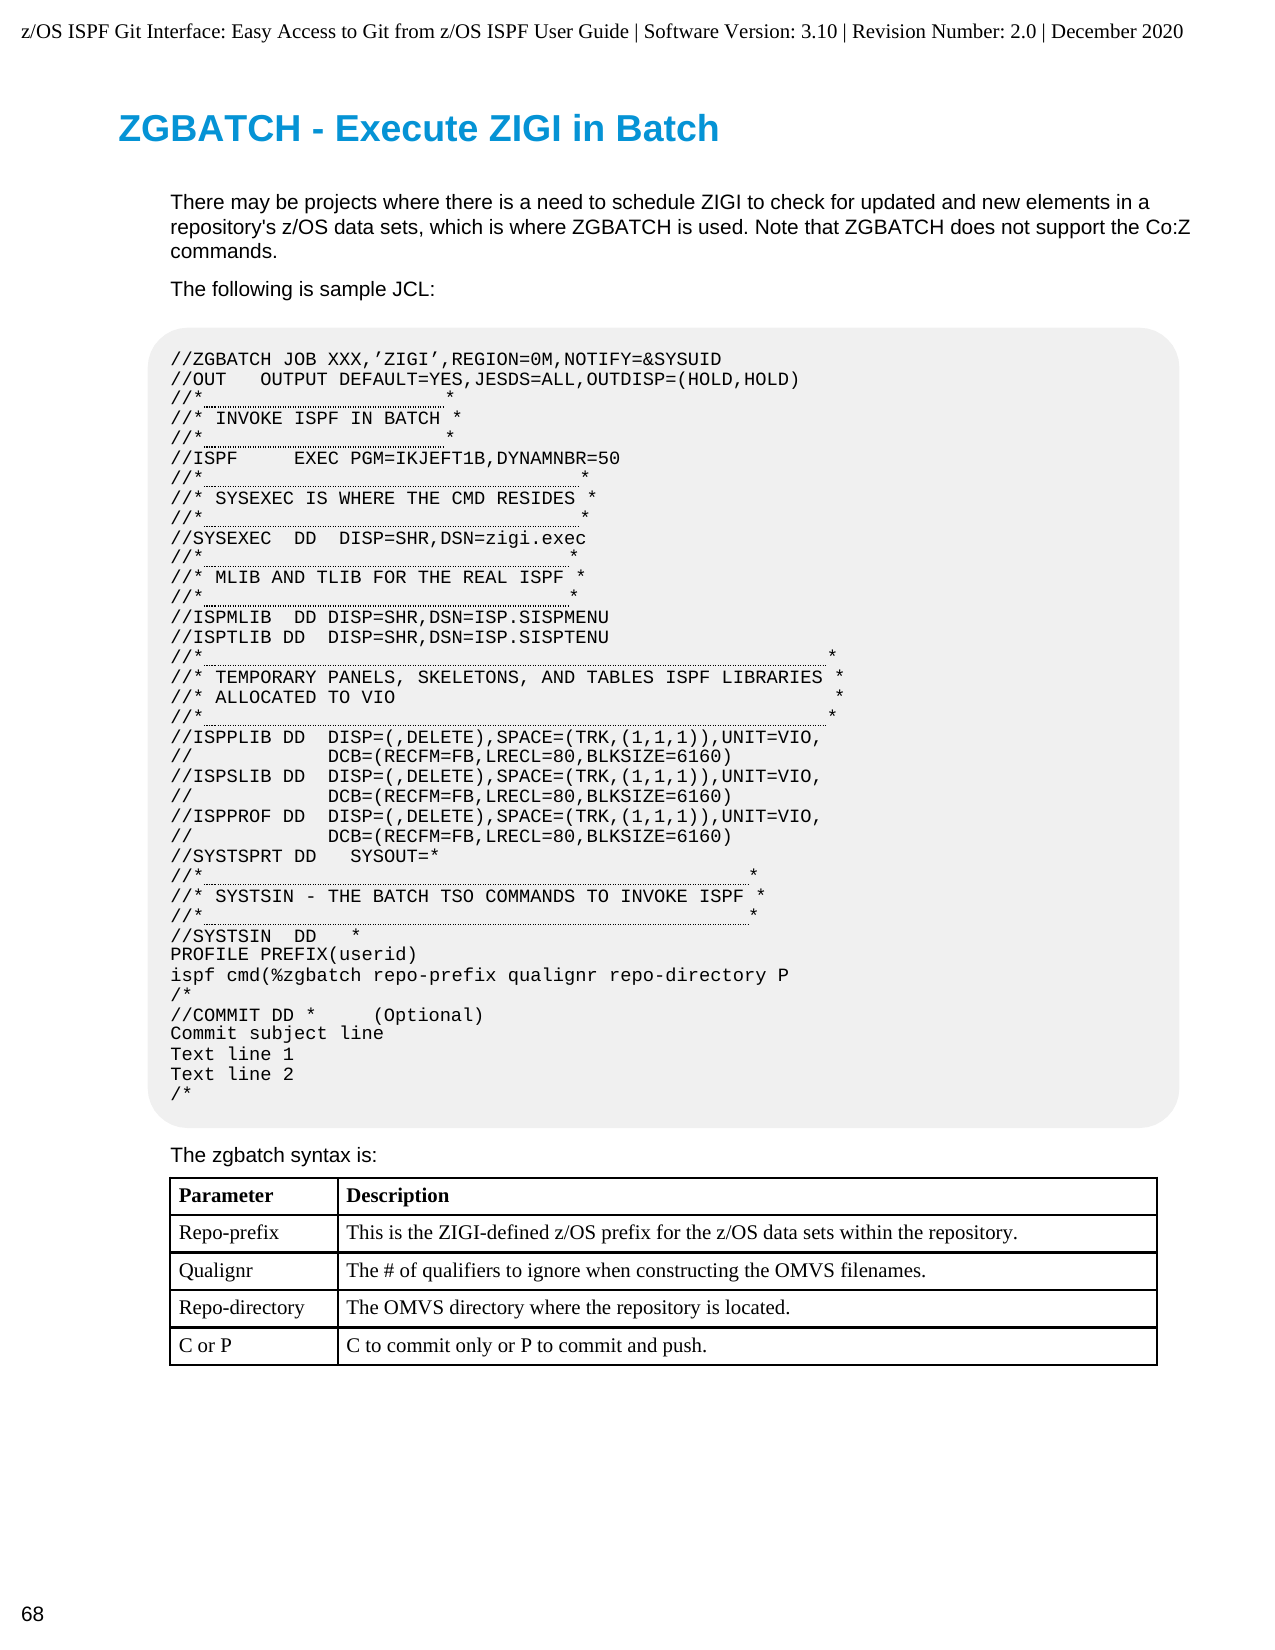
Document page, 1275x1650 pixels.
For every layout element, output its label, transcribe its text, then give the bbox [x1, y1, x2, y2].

text // DCB=(RECFM=FB,LRECL=80,BLKSIZE=6160) [170, 827, 1214, 847]
text Text line 2 [170, 1064, 1214, 1084]
text //* * [170, 389, 1214, 409]
text //* * [170, 468, 1214, 488]
text //ISPPLIB DD DISP=(,DELETE),SPACE=(TRK,(1,1,1)),UNIT=VIO, [170, 727, 1214, 747]
text //* ALLOCATED TO VIO * [170, 687, 1214, 707]
text //ISPMLIB DD DISP=SHR,DSN=ISP.SISPMENU [170, 608, 1214, 628]
text //* * [170, 548, 1214, 568]
text //SYSEXEC DD DISP=SHR,DSN=zigi.exec [170, 528, 1214, 548]
text // DCB=(RECFM=FB,LRECL=80,BLKSIZE=6160) [170, 747, 1214, 767]
text //SYSTSIN DD * PROFILE PREFIX(userid) [170, 926, 418, 966]
text //* SYSTSIN - THE BATCH TSO COMMANDS TO INVOKE ISPF * [170, 886, 1214, 906]
text /* [170, 985, 1214, 1005]
table_cell The OMVS directory where the repository is located. [339, 1291, 1156, 1326]
table_header Description [339, 1179, 1156, 1214]
text /* [170, 1084, 1214, 1105]
table_cell Repo-prefix [171, 1216, 337, 1251]
text //* * [170, 648, 1214, 667]
text //ISPPROF DD DISP=(,DELETE),SPACE=(TRK,(1,1,1)),UNIT=VIO, [170, 807, 1214, 827]
text //* * [170, 508, 1214, 528]
text // DCB=(RECFM=FB,LRECL=80,BLKSIZE=6160) [170, 787, 1214, 807]
table_cell This is the ZIGI-defined z/OS prefix for the z/OS data sets within the repository. [339, 1216, 1156, 1251]
text //OUT OUTPUT DEFAULT=YES,JESDS=ALL,OUTDISP=(HOLD,HOLD) [170, 369, 1214, 389]
text //* * [170, 866, 1214, 886]
text //ISPSLIB DD DISP=(,DELETE),SPACE=(TRK,(1,1,1)),UNIT=VIO, [170, 767, 1214, 787]
table_cell Qualignr [171, 1254, 337, 1289]
text //* SYSEXEC IS WHERE THE CMD RESIDES * [170, 488, 1214, 508]
text //* TEMPORARY PANELS, SKELETONS, AND TABLES ISPF LIBRARIES * [170, 667, 1214, 687]
text //SYSTSPRT DD SYSOUT=* [170, 847, 1214, 866]
text The following is sample JCL: [170, 277, 1214, 301]
text Text line 1 [170, 1045, 1214, 1064]
text //ZGBATCH JOB XXX,’ZIGI’,REGION=0M,NOTIFY=&SYSUID [170, 348, 1214, 369]
text //* * [170, 906, 1214, 926]
text There may be projects where there is a need to schedule ZIGI to check for updated and new elements in a repository's z/OS data sets, which is where ZGBATCH is used. Note that ZGBATCH does not support the Co:Z commands. [170, 190, 1214, 263]
table_cell Repo-directory [171, 1291, 337, 1326]
text //* MLIB AND TLIB FOR THE REAL ISPF * [170, 568, 1214, 588]
subtitle ZGBATCH - Execute ZIGI in Batch [118, 106, 1214, 149]
table_header Parameter [171, 1179, 337, 1214]
table_cell The # of qualifiers to ignore when constructing the OMVS filenames. [339, 1254, 1156, 1289]
table_cell C to commit only or P to commit and push. [339, 1329, 1156, 1364]
text ispf cmd(%zgbatch repo-prefix qualignr repo-directory P [170, 966, 1214, 985]
table_cell C or P [171, 1329, 337, 1364]
text //* * [170, 429, 1214, 449]
text //* INVOKE ISPF IN BATCH * [170, 409, 1214, 429]
text //COMMIT DD * (Optional) Commit subject line [170, 1006, 485, 1045]
text //ISPF EXEC PGM=IKJEFT1B,DYNAMNBR=50 [170, 449, 1214, 468]
text //* * [170, 588, 1214, 608]
text //ISPTLIB DD DISP=SHR,DSN=ISP.SISPTENU [170, 628, 1214, 648]
text //* * [170, 707, 1214, 727]
text The zgbatch syntax is: [170, 1143, 1214, 1167]
